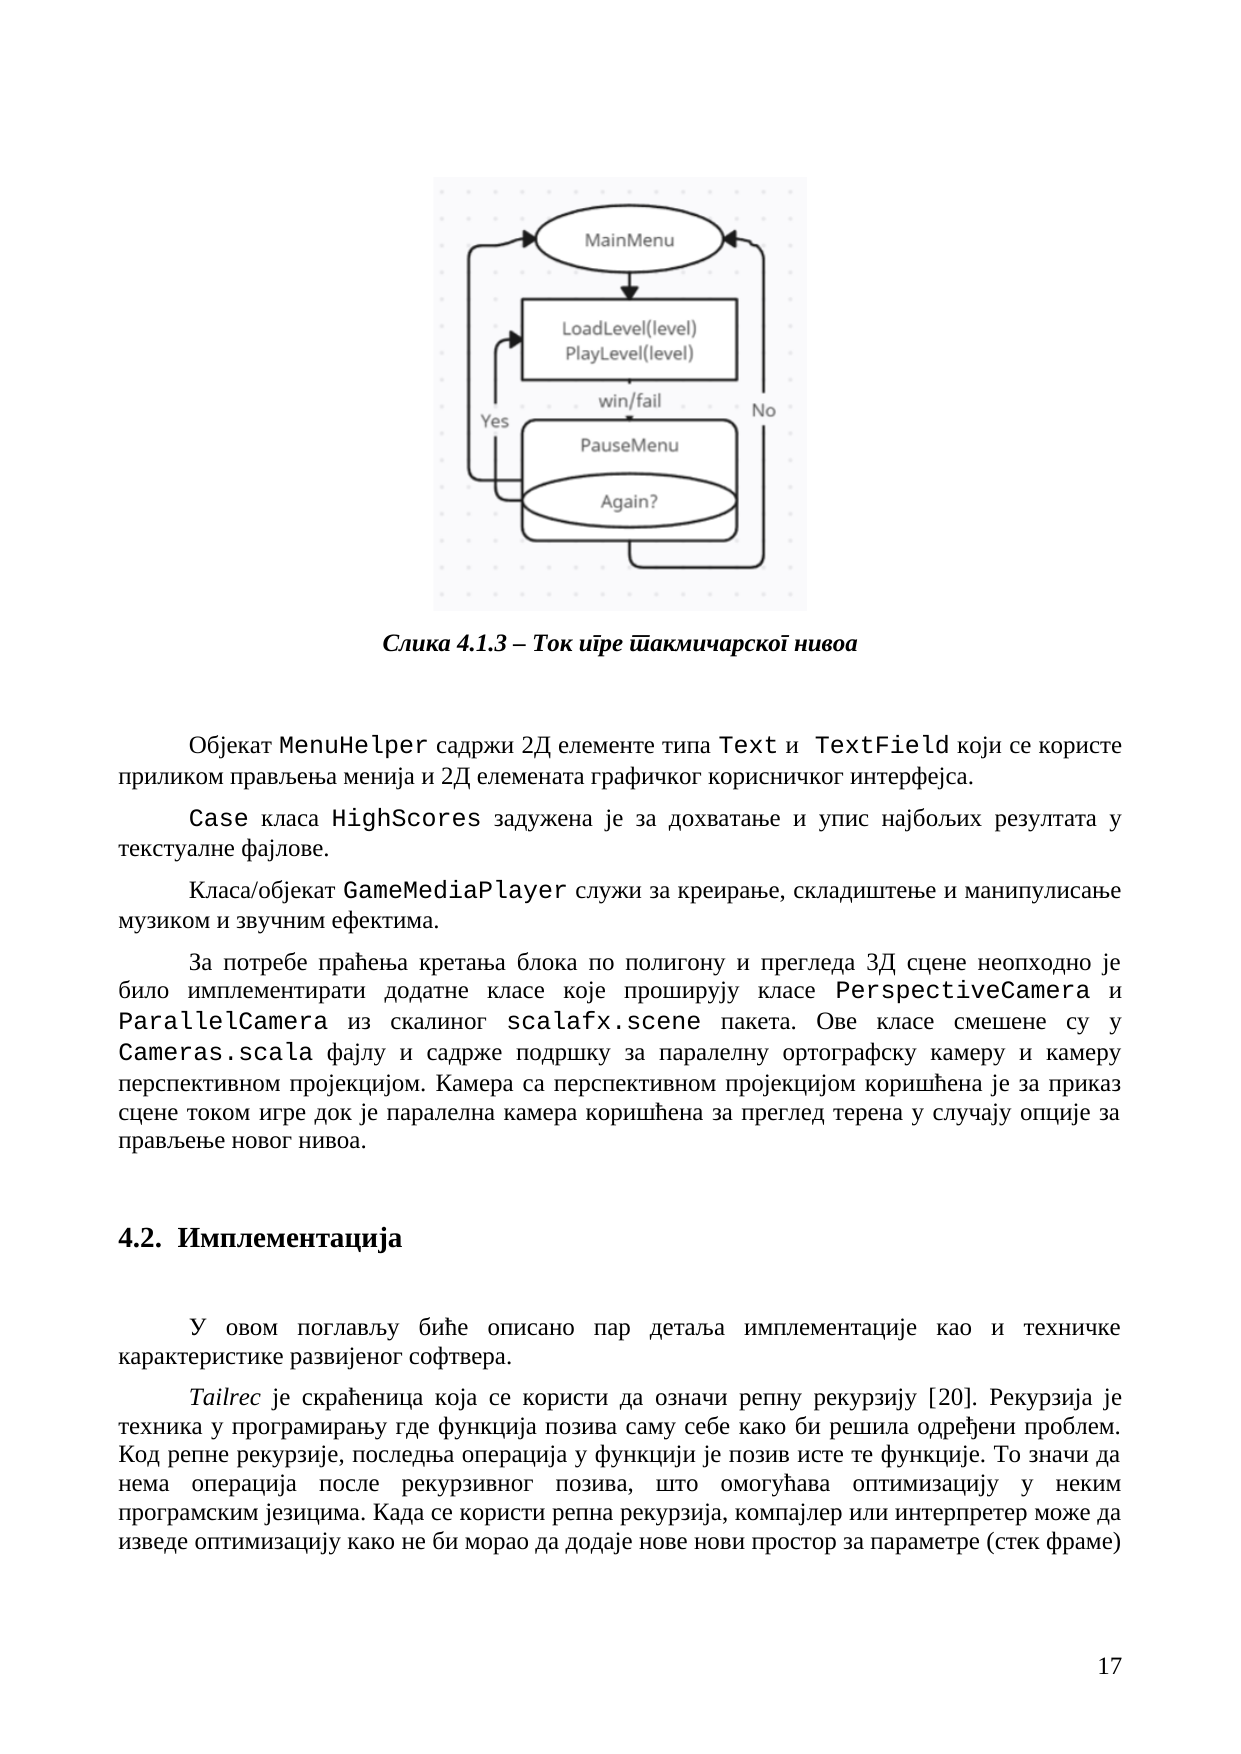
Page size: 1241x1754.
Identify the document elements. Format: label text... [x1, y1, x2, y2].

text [118, 1382, 1122, 1554]
text Објекат MenuHelper садржи 2Д елементе типа Text и TextField који се користе приликом прављења менија и 2Д елемената графичког корисничког интерфејса. [118, 731, 1122, 790]
text Case класа HighScores задужена је за дохватање и упис најбољих резултата у текстуалне фајлове. [118, 803, 1122, 862]
text Слика 4.1.3 – Ток игре такмичарског нивоа [118, 628, 1122, 656]
text У овом поглављу биће описано пар детаља имплементације као и техничке карактеристике развијеног софтвера. [118, 1312, 1122, 1369]
text Класа/објекат GameMediaPlayer служи за креирање, складиштење и манипулисање музиком и звучним ефектима. [118, 875, 1122, 934]
text За потребе праћења кретања блока по полигону и прегледа 3Д сцене неопходно је било имплементирати додатне класе које проширују класе PerspectiveCamera и ParallelCamera из скалиног scalafx.scene пакета. Ове класе смешене су у Cameras.scala фајлу и садрже подршку за паралелну ортографску камеру и камеру перспективном пројекцијом. Камера са перспективном пројекцијом коришћена је за приказ сцене током игре док је паралелна камера коришћена за преглед терена у случају опције за прављење новог нивоа. [118, 947, 1122, 1154]
picture [433, 177, 807, 611]
text Имплементација [118, 1221, 1122, 1254]
